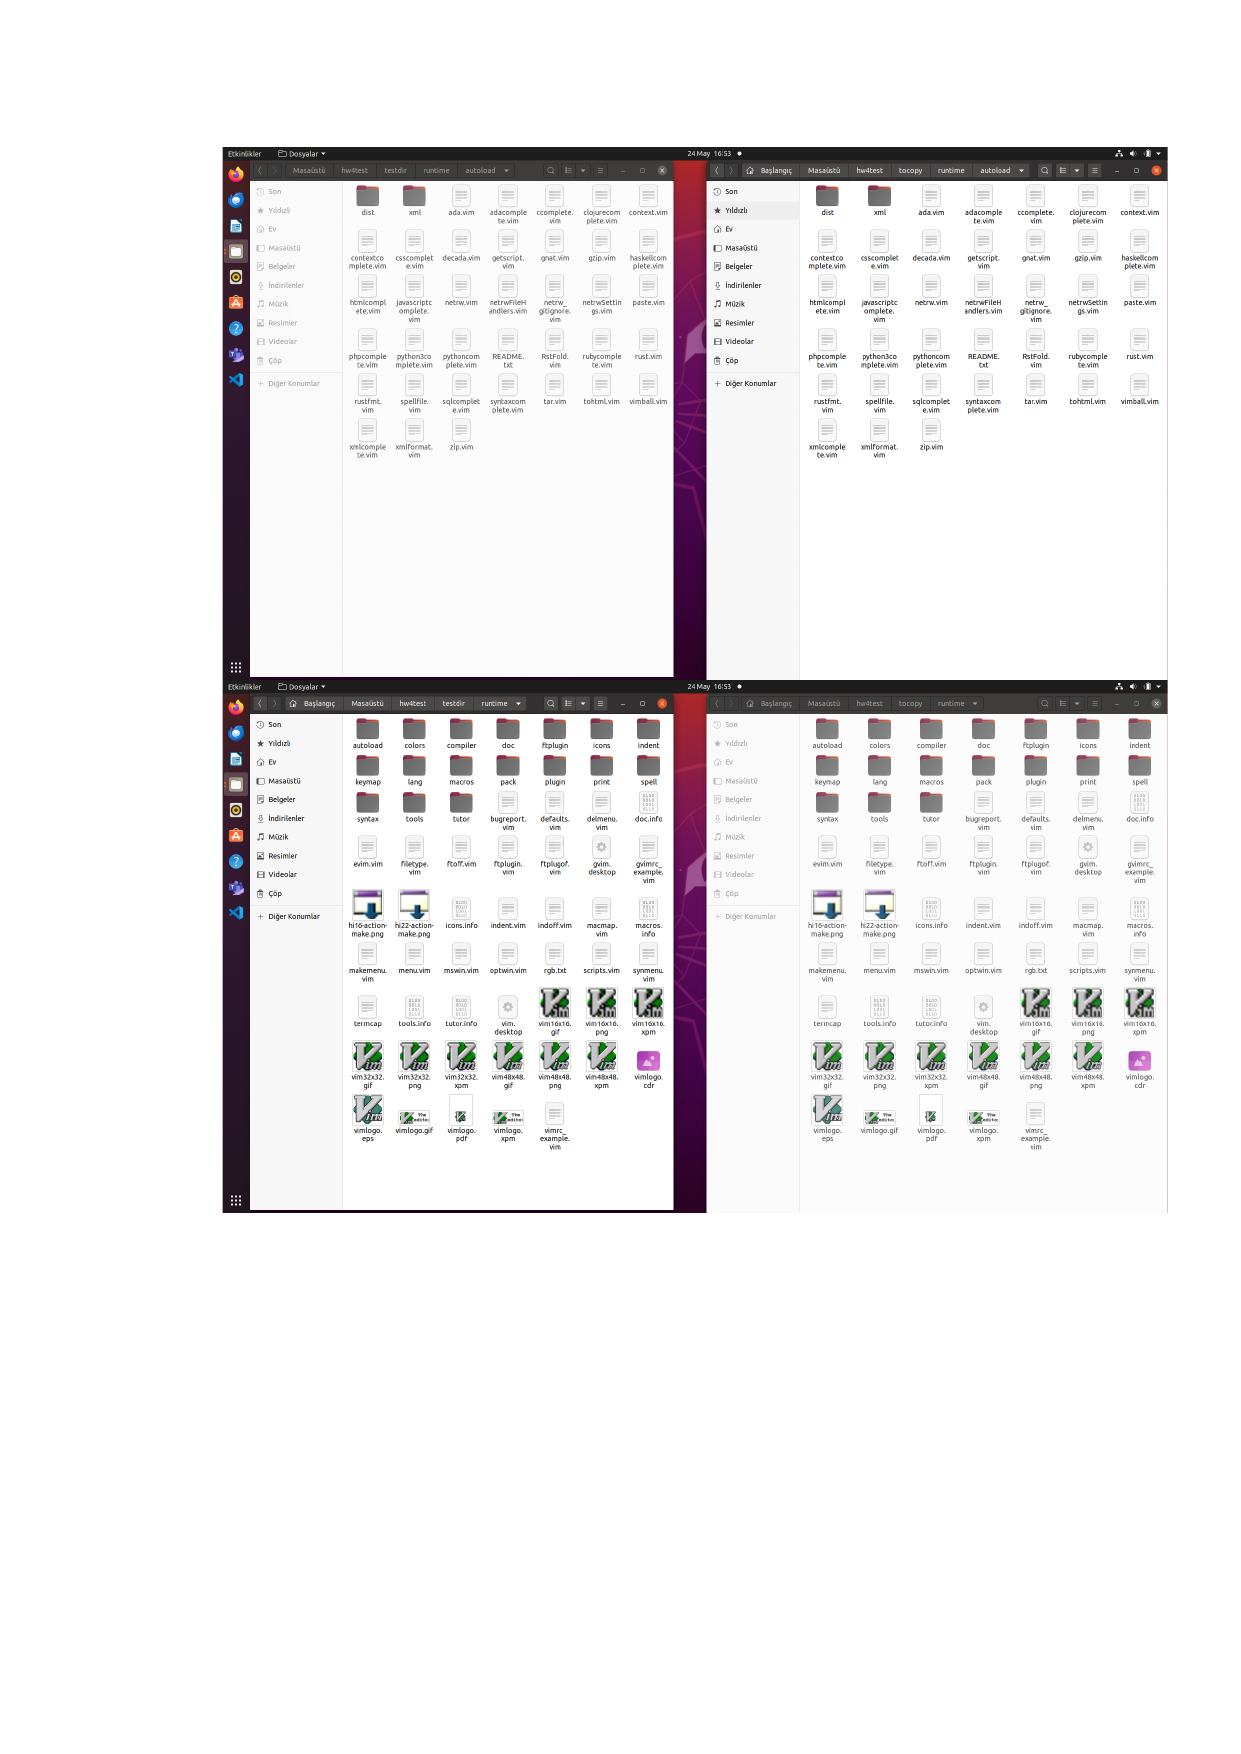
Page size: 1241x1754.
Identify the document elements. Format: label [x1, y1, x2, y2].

picture [222, 147, 1168, 1213]
